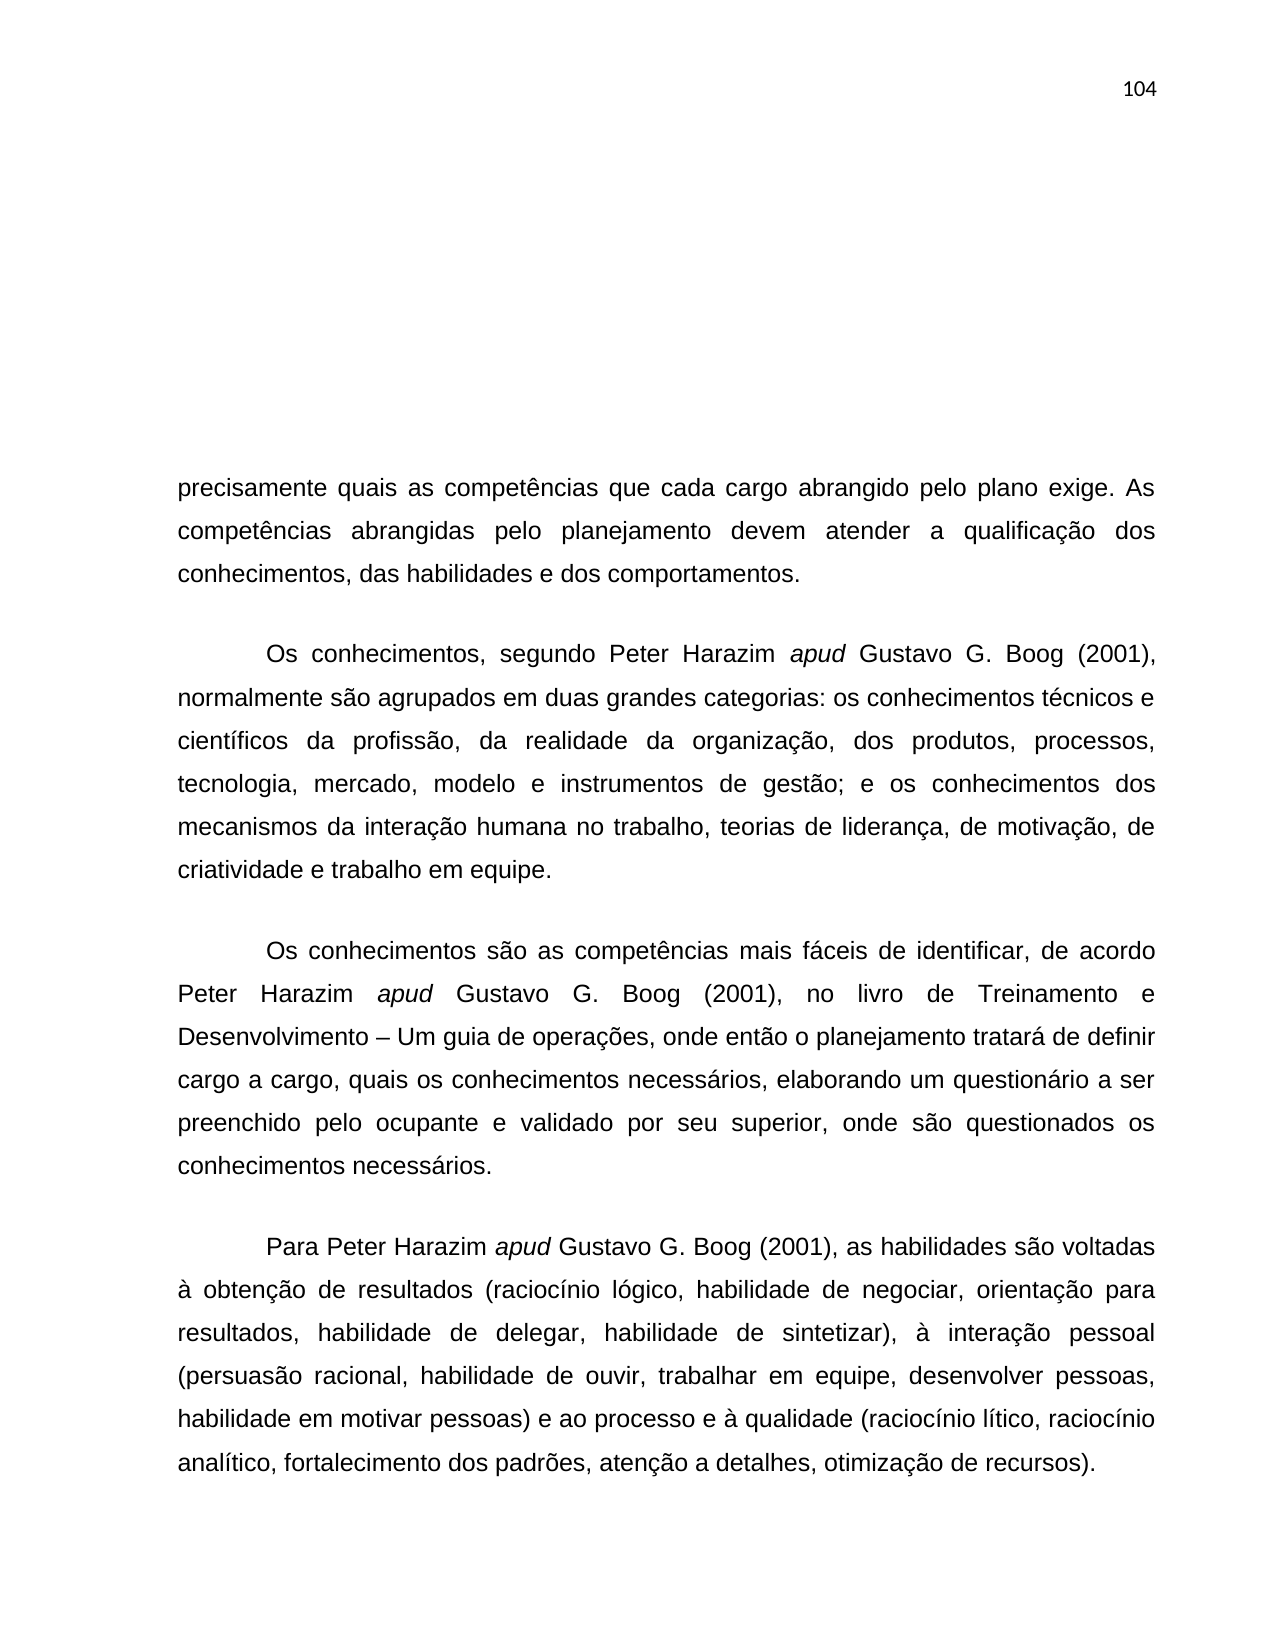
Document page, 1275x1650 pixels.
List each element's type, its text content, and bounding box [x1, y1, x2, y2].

text Os conhecimentos, segundo Peter Harazim apud Gustavo G. Boog (2001), normalmente são agrupados em duas grandes categorias: os conhecimentos técnicos e científicos da profissão, da realidade da organização, dos produtos, processos, tecnologia, mercado, modelo e instrumentos de gestão; e os conhecimentos dos mecanismos da interação humana no trabalho, teorias de liderança, de motivação, de criatividade e trabalho em equipe. [177, 639, 1157, 884]
text Os conhecimentos são as competências mais fáceis de identificar, de acordo Peter Harazim apud Gustavo G. Boog (2001), no livro de Treinamento e Desenvolvimento – Um guia de operações, onde então o planejamento tratará de definir cargo a cargo, quais os conhecimentos necessários, elaborando um questionário a ser preenchido pelo ocupante e validado por seu superior, onde são questionados os conhecimentos necessários. [177, 936, 1157, 1180]
text Para Peter Harazim apud Gustavo G. Boog (2001), as habilidades são voltadas à obtenção de resultados (raciocínio lógico, habilidade de negociar, orientação para resultados, habilidade de delegar, habilidade de sintetizar), à interação pessoal (persuasão racional, habilidade de ouvir, trabalhar em equipe, desenvolver pessoas, habilidade em motivar pessoas) e ao processo e à qualidade (raciocínio lítico, raciocínio analítico, fortalecimento dos padrões, atenção a detalhes, otimização de recursos). [177, 1232, 1157, 1476]
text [177, 472, 1157, 587]
